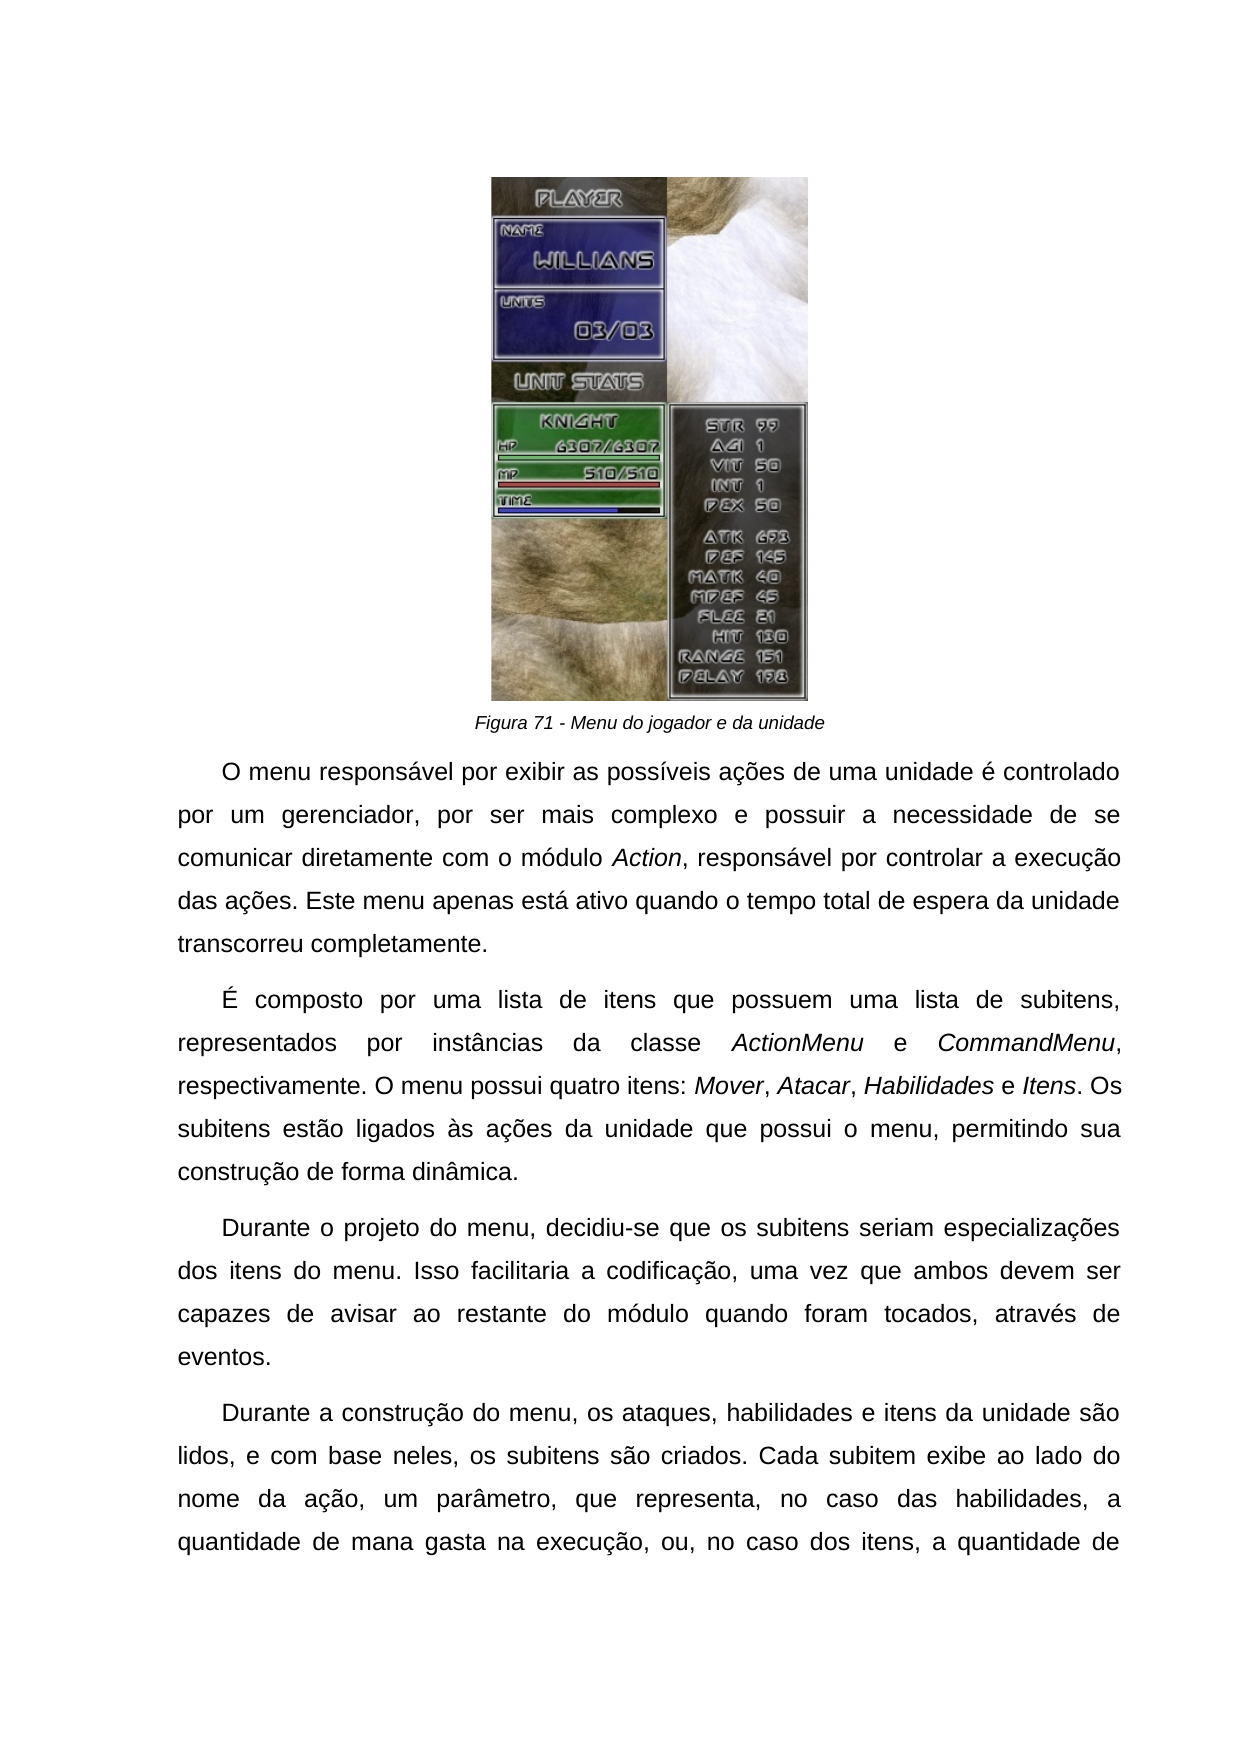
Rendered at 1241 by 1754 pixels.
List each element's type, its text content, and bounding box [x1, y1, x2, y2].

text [177, 1398, 1122, 1556]
text Durante o projeto do menu, decidiu-se que os subitens seriam especializações dos itens do menu. Isso facilitaria a codificação, uma vez que ambos devem ser capazes de avisar ao restante do módulo quando foram tocados, através de eventos. [177, 1213, 1122, 1371]
text É composto por uma lista de itens que possuem uma lista de subitens, representados por instâncias da classe ActionMenu e CommandMenu, respectivamente. O menu possui quatro itens: Mover, Atacar, Habilidades e Itens. Os subitens estão ligados às ações da unidade que possui o menu, permitindo sua construção de forma dinâmica. [177, 985, 1122, 1186]
text O menu responsável por exibir as possíveis ações de uma unidade é controlado por um gerenciador, por ser mais complexo e possuir a necessidade de se comunicar diretamente com o módulo Action, responsável por controlar a execução das ações. Este menu apenas está ativo quando o tempo total de espera da unidade transcorreu completamente. [177, 757, 1122, 958]
picture [491, 177, 808, 701]
